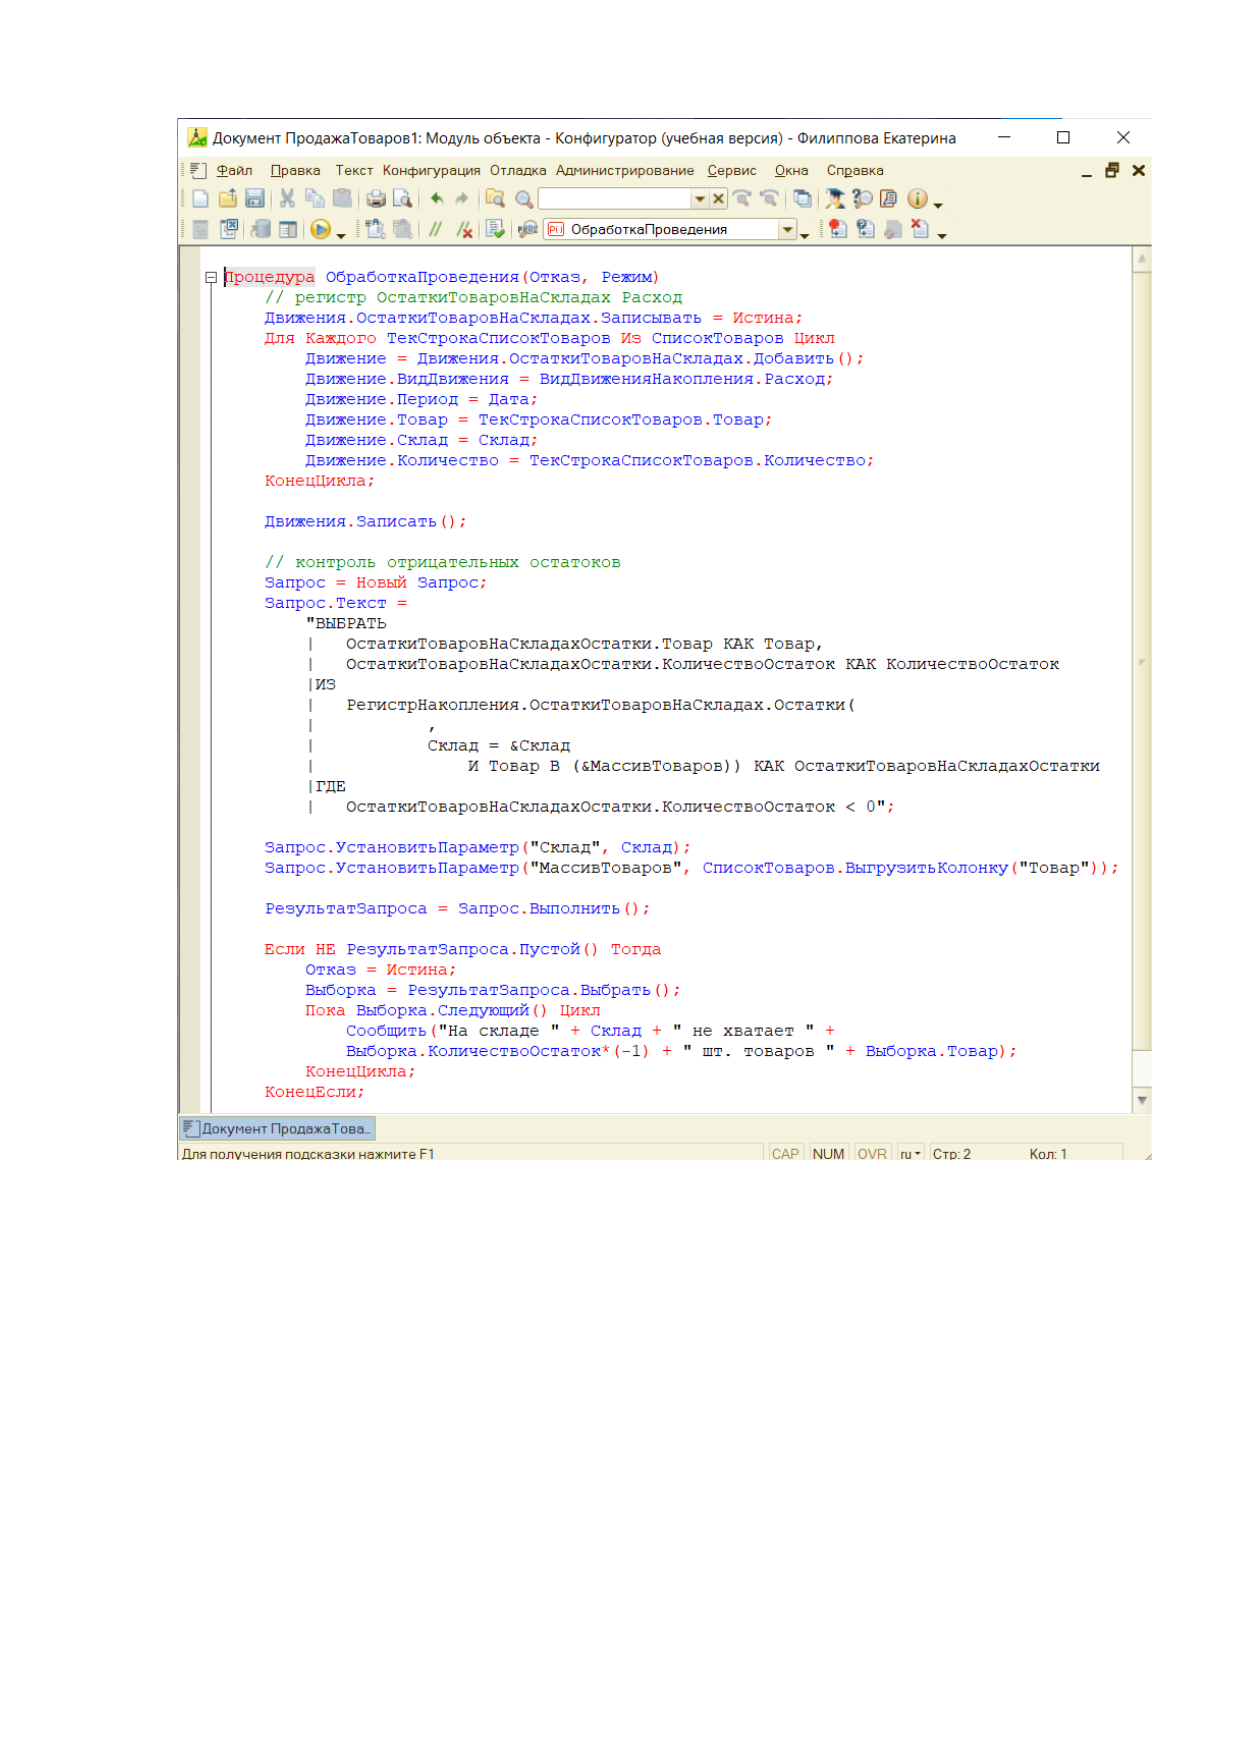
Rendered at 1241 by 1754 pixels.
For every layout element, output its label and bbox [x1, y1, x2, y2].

picture [177, 118, 1152, 1160]
